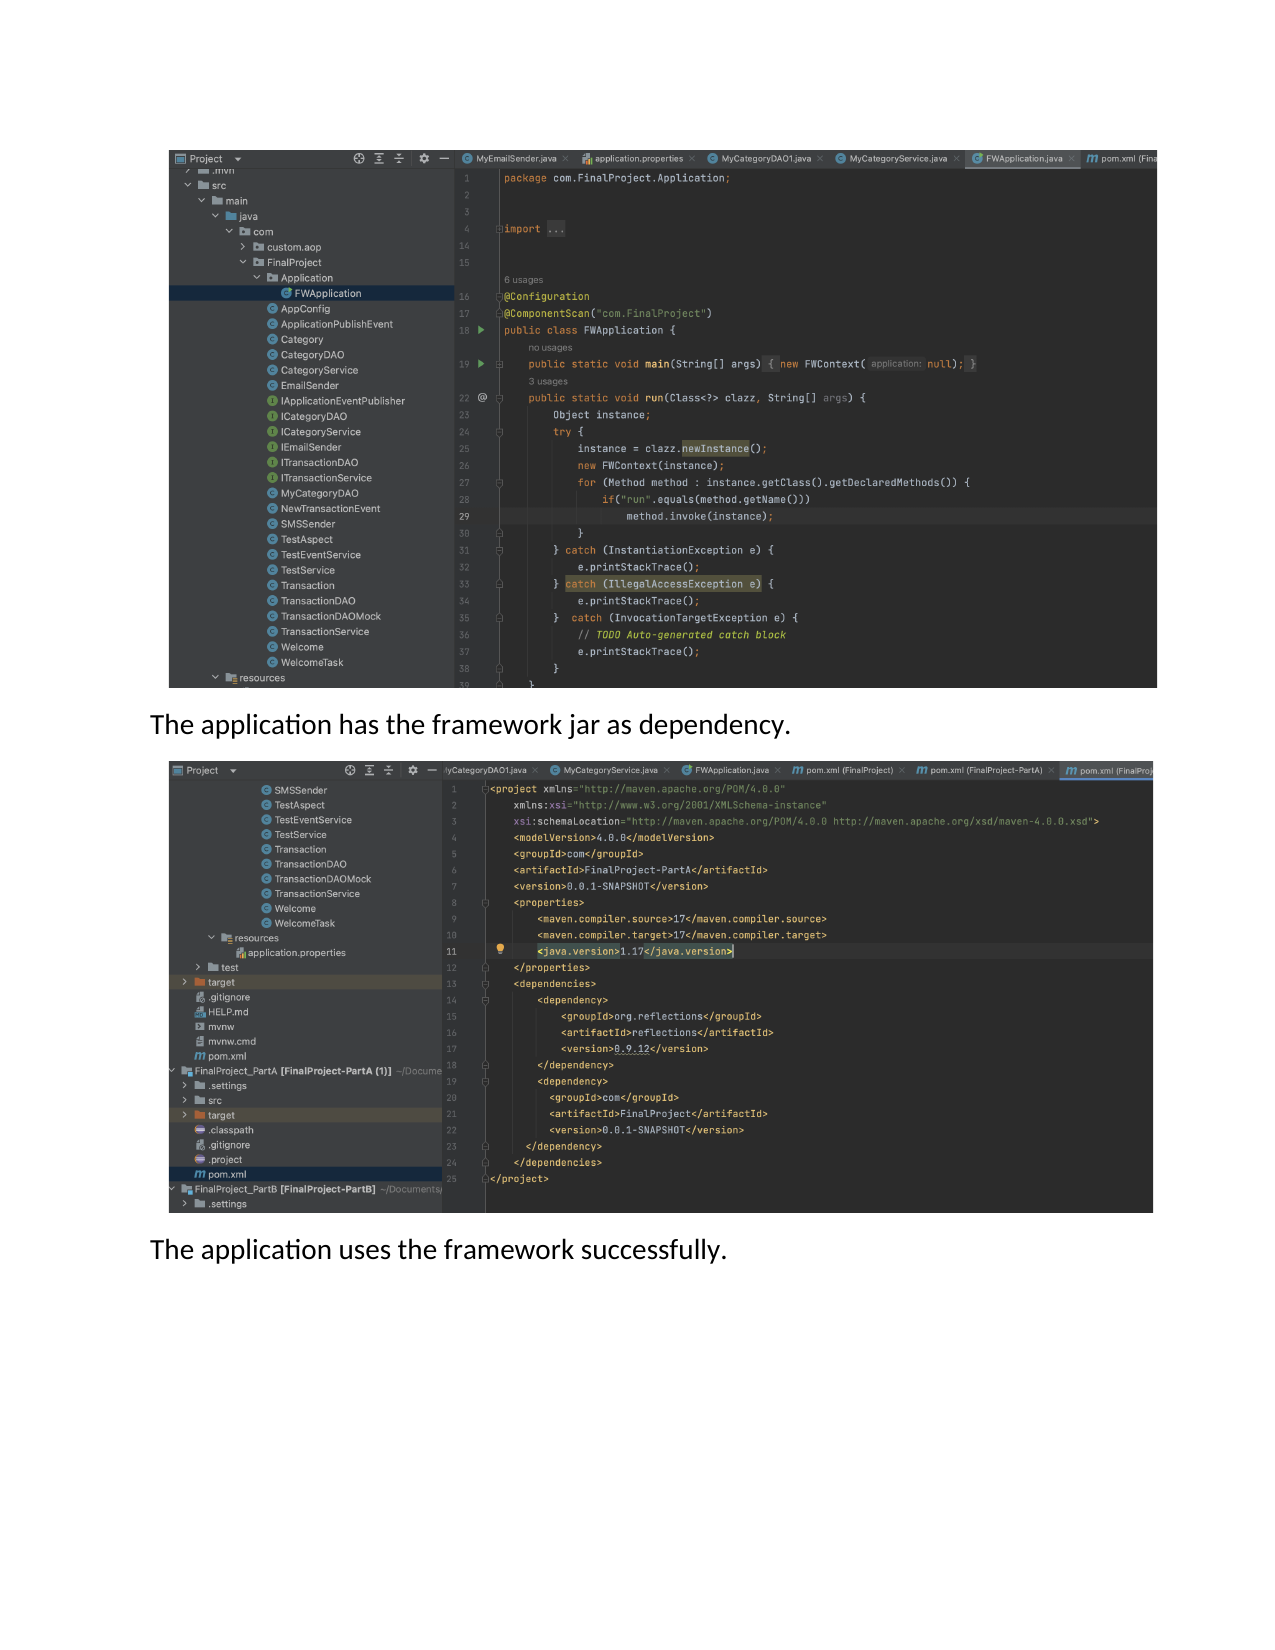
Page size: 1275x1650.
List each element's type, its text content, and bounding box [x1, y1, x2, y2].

text The application uses the framework successfully. [150, 1231, 1125, 1267]
text The application has the framework jar as dependency. [150, 706, 1125, 742]
